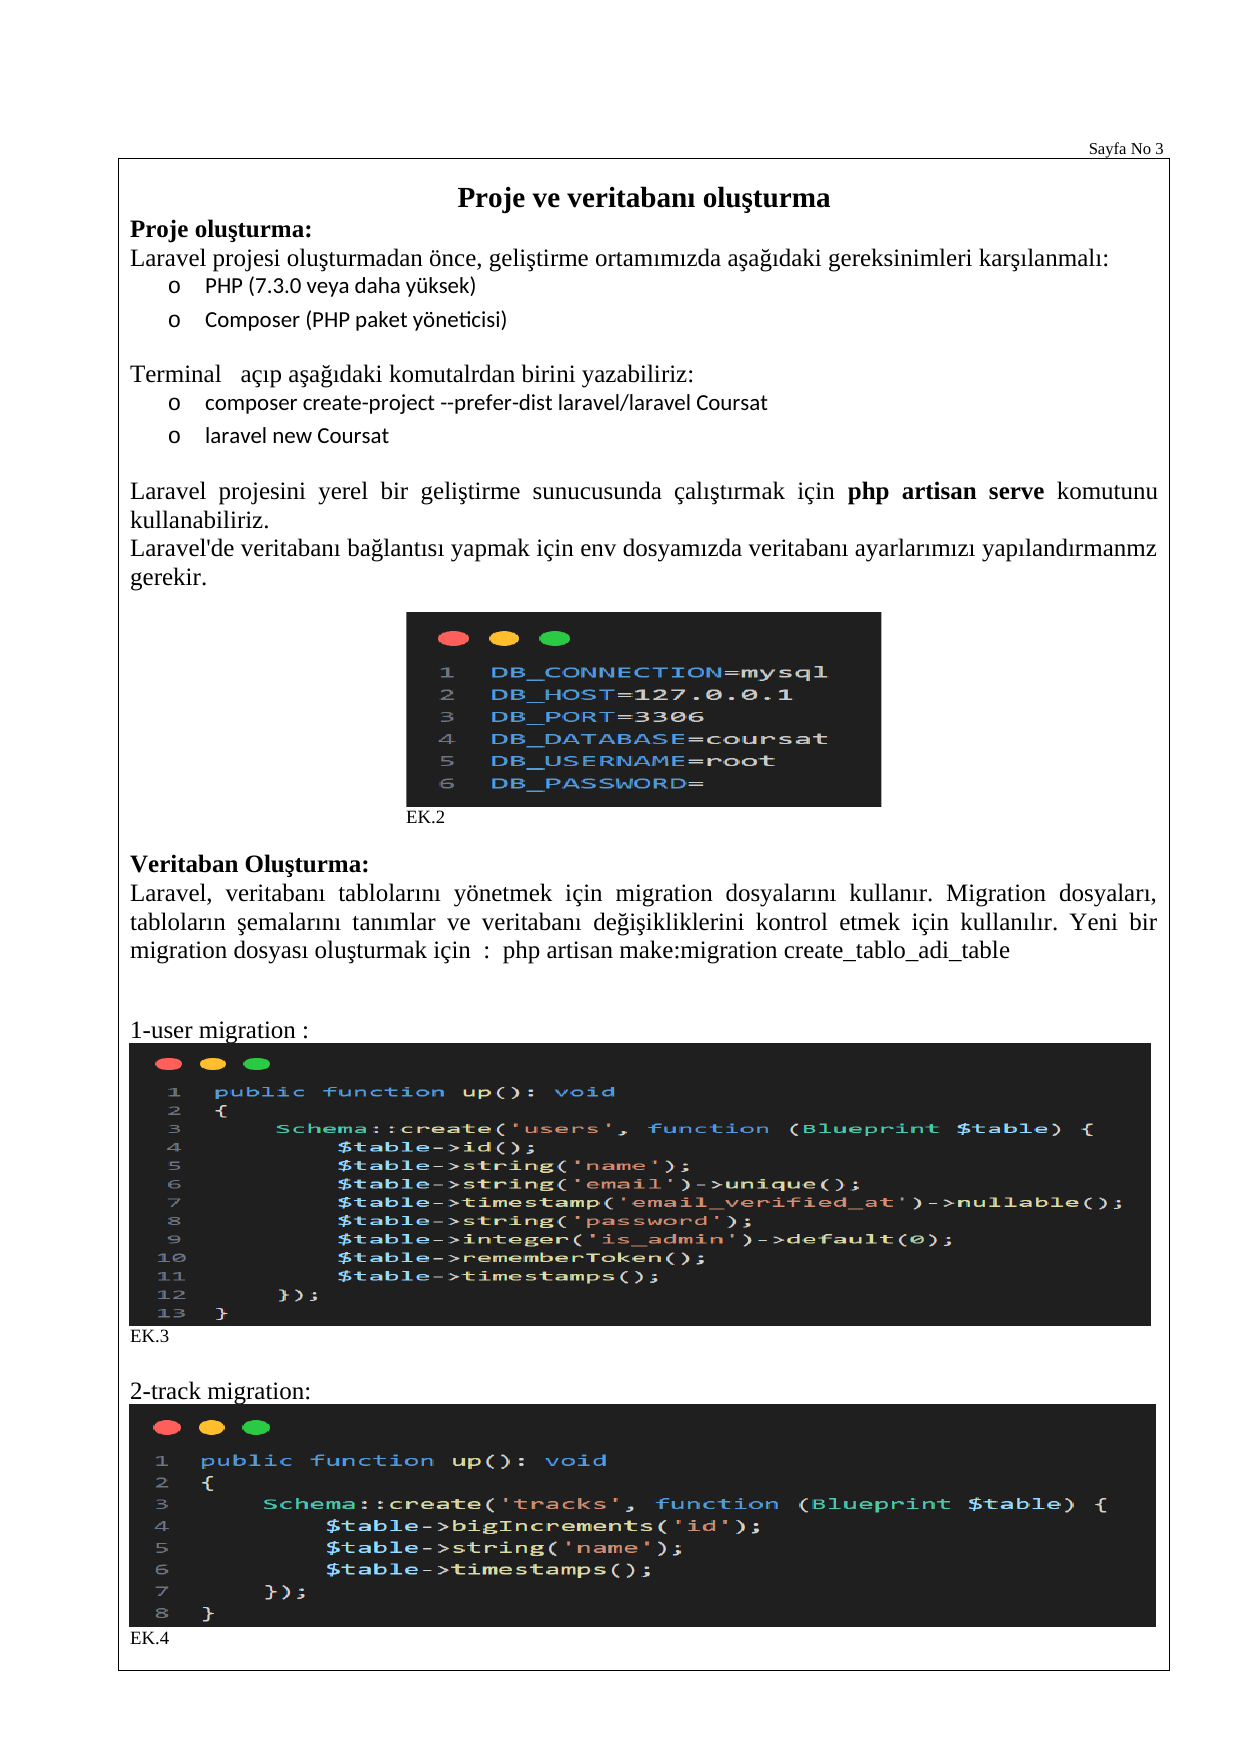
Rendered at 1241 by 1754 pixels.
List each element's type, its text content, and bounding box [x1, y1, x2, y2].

picture [129, 1043, 1151, 1326]
text Sayfa No 3 [118, 138, 1163, 158]
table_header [119, 159, 1169, 1670]
picture [129, 1404, 1156, 1627]
picture [406, 612, 882, 807]
